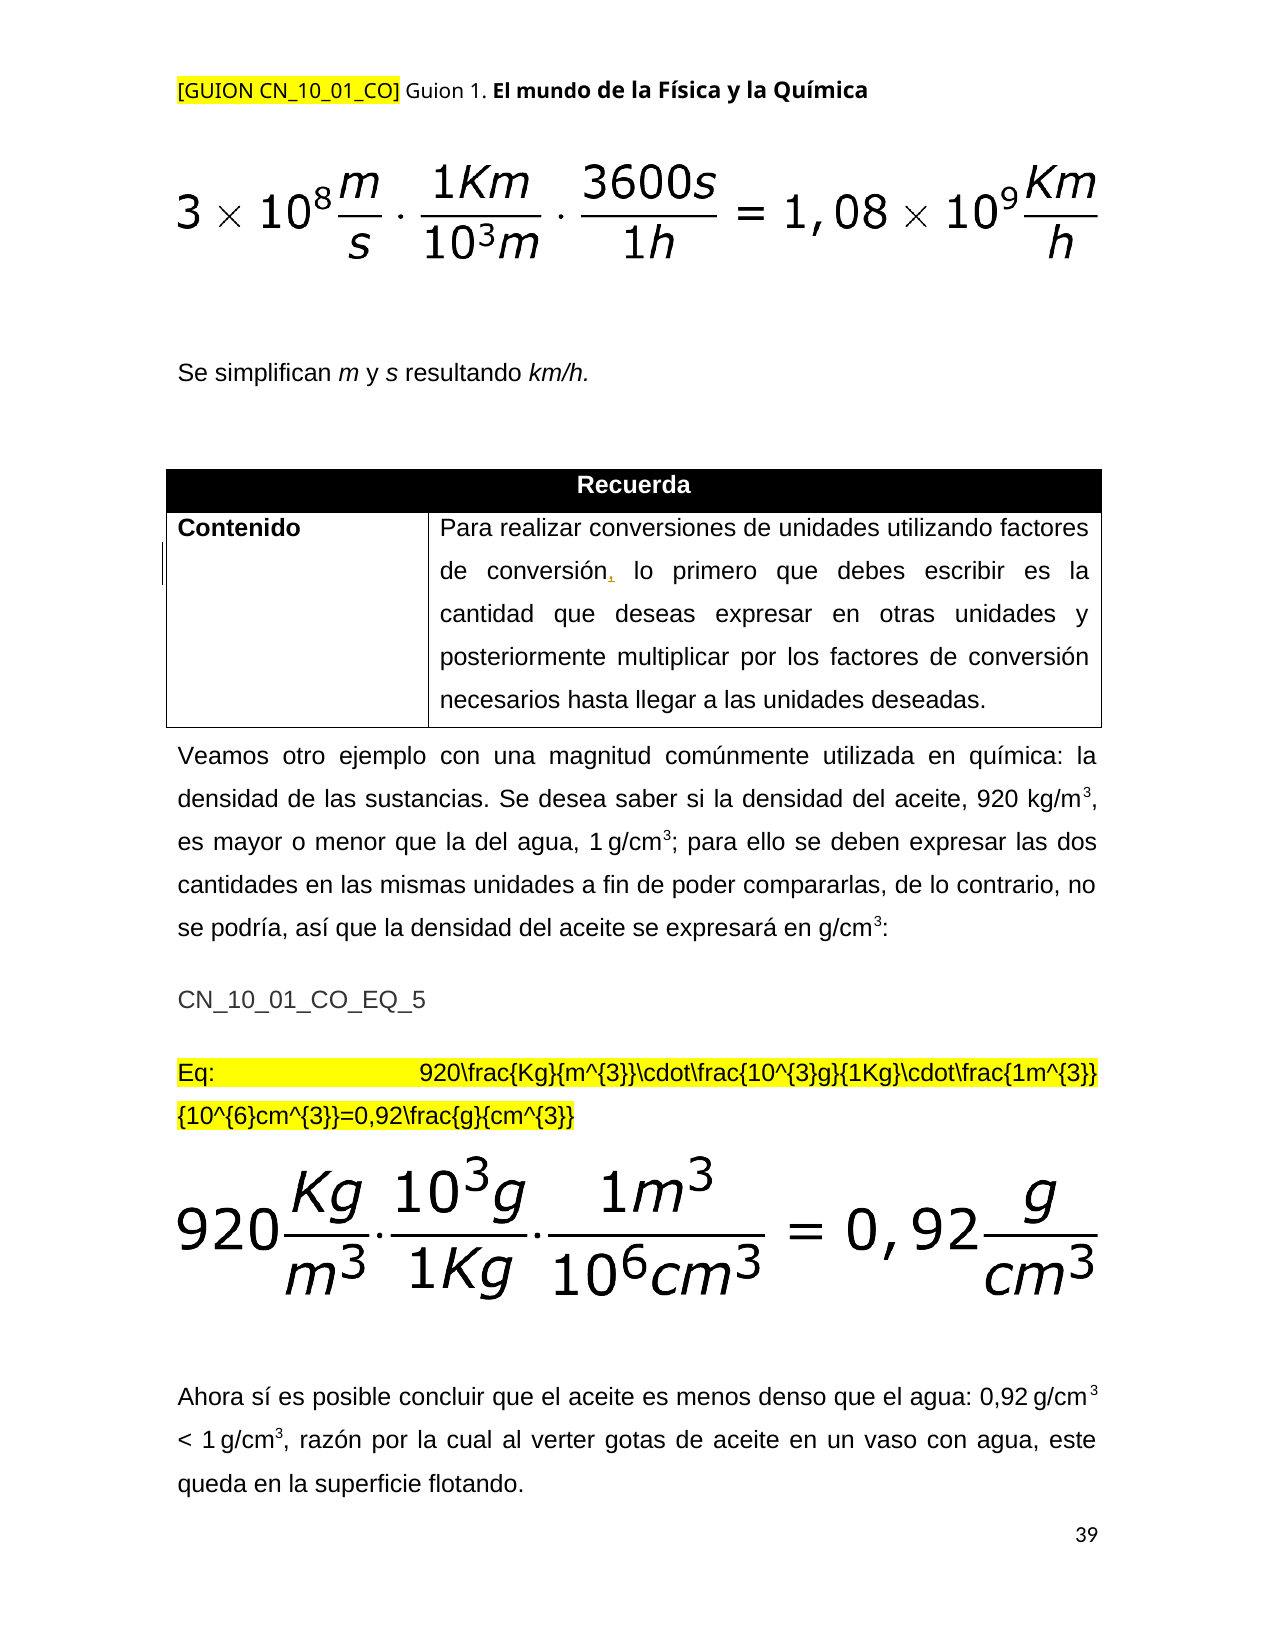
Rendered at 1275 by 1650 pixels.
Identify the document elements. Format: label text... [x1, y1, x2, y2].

picture [177, 1156, 1098, 1300]
subtitle Veamos otro ejemplo con una magnitud comúnmente utilizada en química: la densidad de las sustancias. Se desea saber si la densidad del aceite, 920 kg/m3, es mayor o menor que la del agua, 1 g/cm3; para ello se deben expresar las dos cantidades en las mismas unidades a fin de poder compararlas, de lo contrario, no se podría, así que la densidad del aceite se expresará en g/cm3: [177, 741, 1098, 942]
table_cell Contenido [167, 513, 428, 727]
subtitle Eq: 920\frac{Kg}{m^{3}}\cdot\frac{10^{3}g}{1Kg}\cdot\frac{1m^{3}}{10^{6}cm^{3}}=0,92\frac{g}{cm^{3}} [177, 1087, 1098, 1130]
text CN_10_01_CO_EQ_5 [177, 986, 1098, 1014]
picture [177, 164, 1098, 259]
subtitle Ahora sí es posible concluir que el aceite es menos denso que el agua: 0,92 g/cm3 < 1 g/cm3, razón por la cual al verter gotas de aceite en un vaso con agua, este queda en la superficie flotando. [177, 1382, 1098, 1497]
table_cell Para realizar conversiones de unidades utilizando factores de conversión lo primero que debes escribir es la cantidad que deseas expresar en otras unidades y posteriormente multiplicar por los factores de conversión necesarios hasta llegar a las unidades deseadas. [429, 513, 1101, 727]
subtitle Se simplifican m y s resultando km/h. [177, 358, 1098, 386]
table_header Recuerda [167, 470, 1101, 512]
